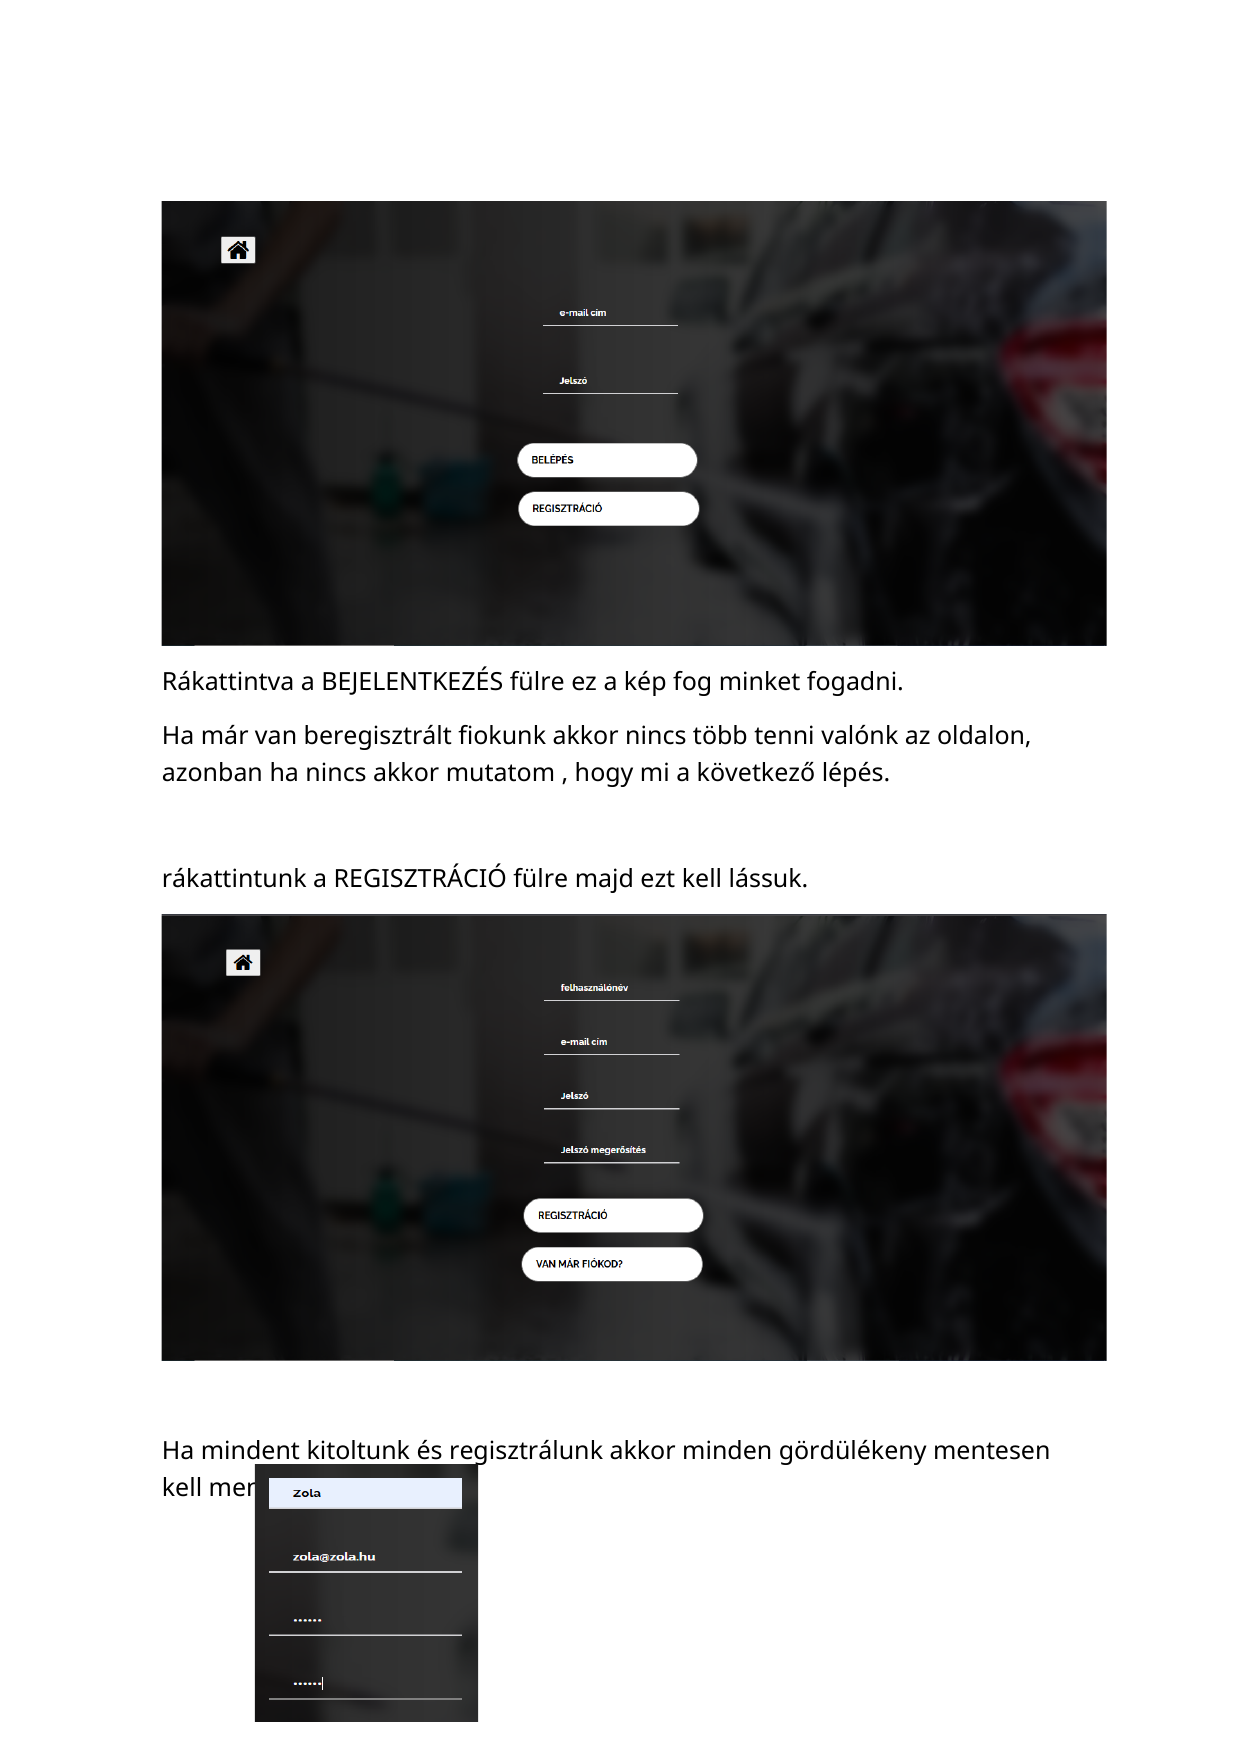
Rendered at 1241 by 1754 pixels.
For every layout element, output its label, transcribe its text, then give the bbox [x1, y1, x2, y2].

picture [161, 914, 1107, 1361]
text Ha már van beregisztrált fiokunk akkor nincs több tenni valónk az oldalon, azonban ha nincs akkor mutatom , hogy mi a következő lépés. [162, 717, 1093, 788]
picture [254, 1464, 479, 1722]
picture [161, 201, 1107, 646]
text Ha mindent kitoltunk és regisztrálunk akkor minden gördülékeny mentesen kell menjen. [162, 1432, 1093, 1503]
text rákattintunk a REGISZTRÁCIÓ fülre majd ezt kell lássuk. [162, 861, 1093, 895]
text Rákattintva a BEJELENTKEZÉS fülre ez a kép fog minket fogadni. [162, 664, 1093, 698]
